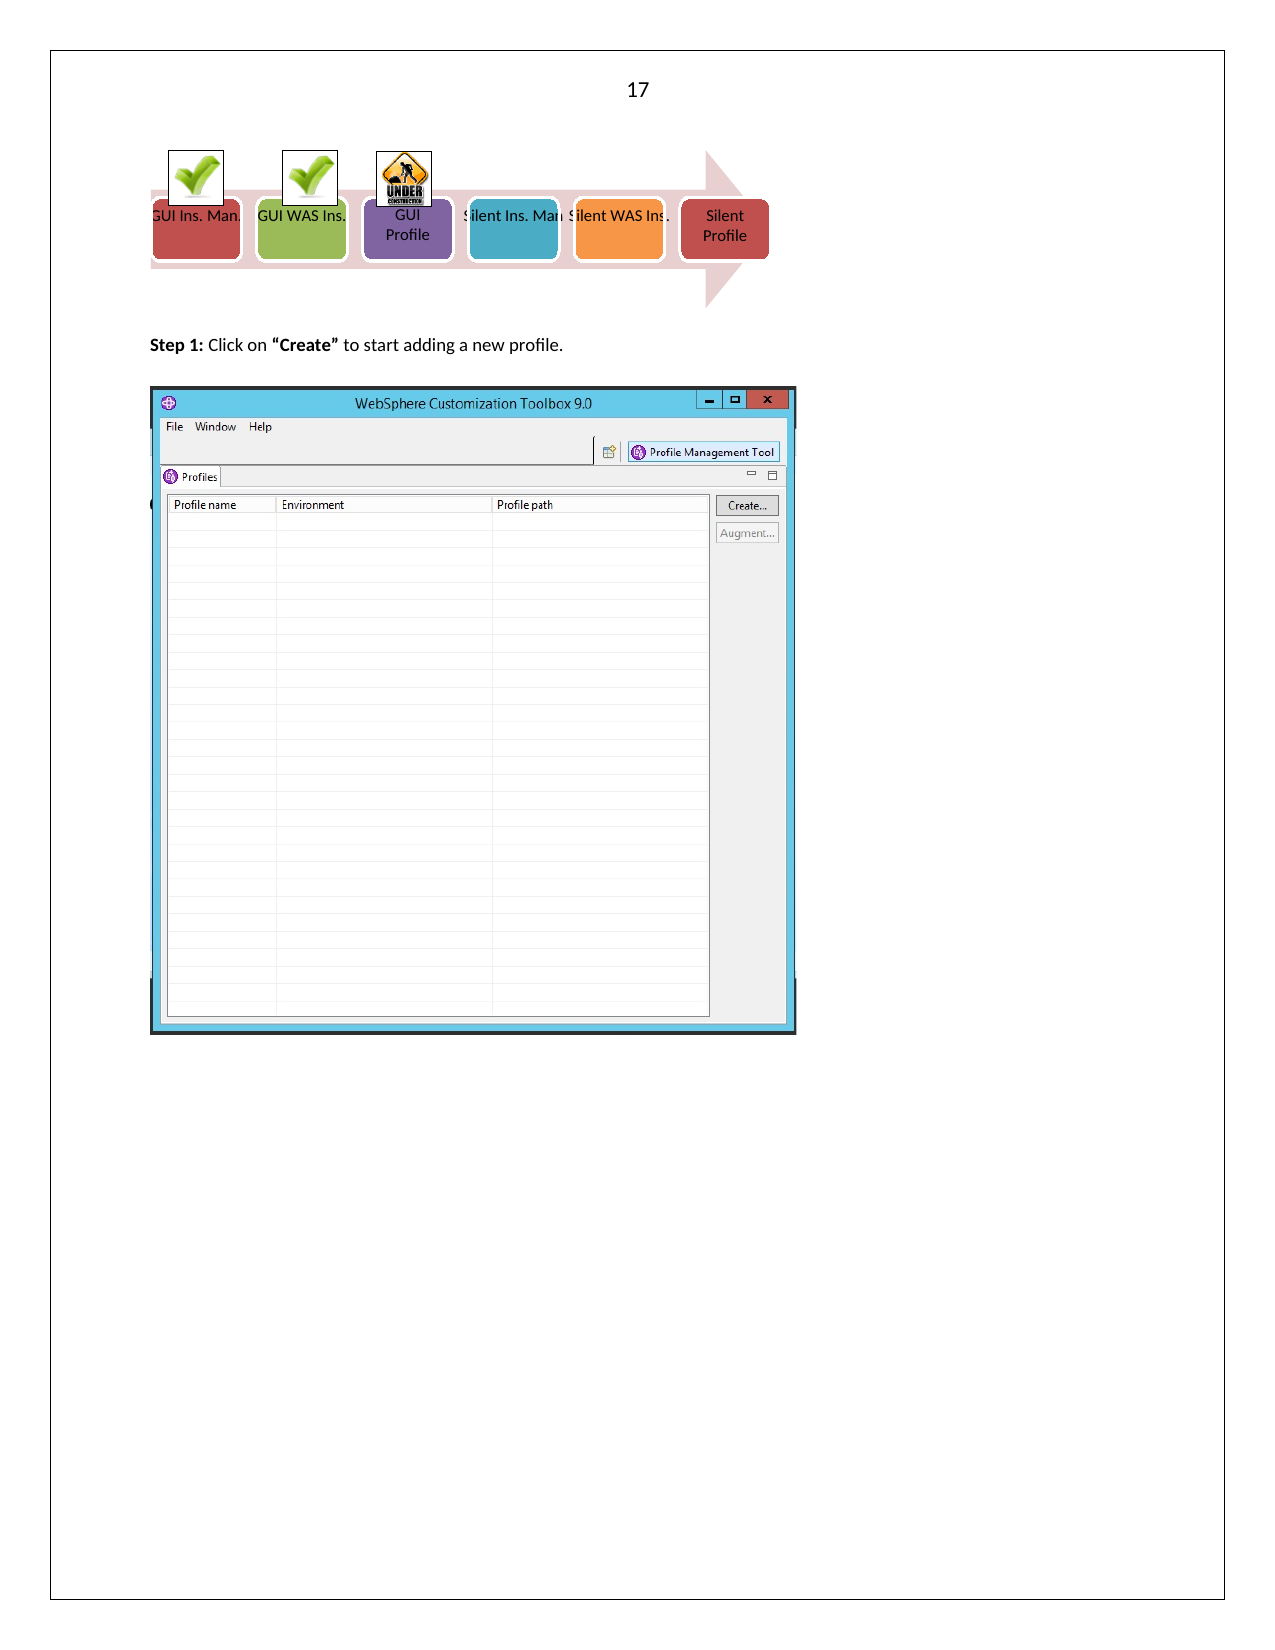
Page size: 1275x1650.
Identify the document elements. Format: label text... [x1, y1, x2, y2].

picture [377, 152, 431, 206]
picture [283, 151, 337, 205]
picture [169, 151, 223, 205]
text Step 1: Click on “Create” to start adding a new profile. [150, 333, 1125, 356]
picture [150, 386, 797, 1035]
